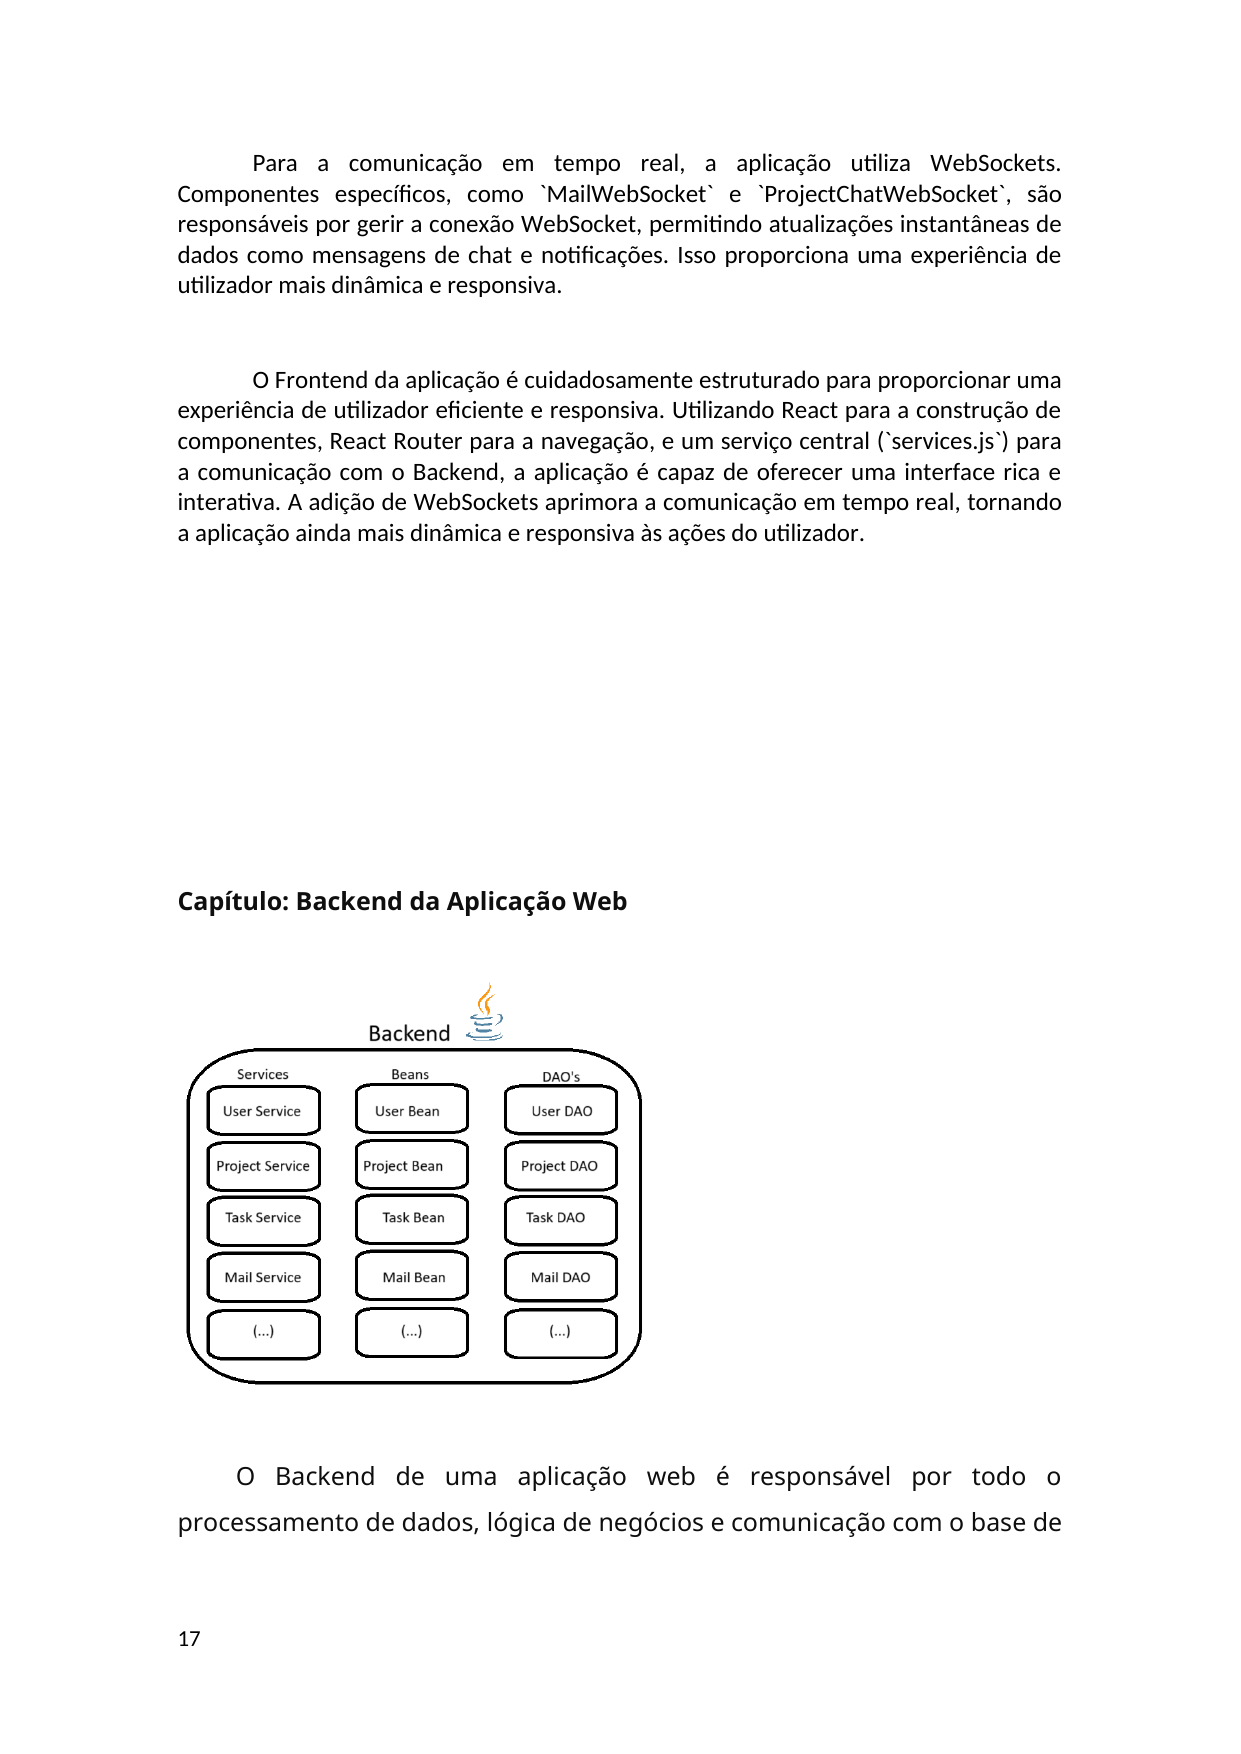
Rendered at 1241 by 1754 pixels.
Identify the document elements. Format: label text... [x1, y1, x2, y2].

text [177, 1458, 1063, 1538]
picture [177, 975, 651, 1403]
text Para a comunicação em tempo real, a aplicação utiliza WebSockets. Componentes específicos, como `MailWebSocket` e `ProjectChatWebSocket`, são responsáveis por gerir a conexão WebSocket, permitindo atualizações instantâneas de dados como mensagens de chat e notificações. Isso proporciona uma experiência de utilizador mais dinâmica e responsiva. [177, 148, 1063, 300]
text Capítulo: Backend da Aplicação Web [177, 884, 1063, 918]
text O Frontend da aplicação é cuidadosamente estruturado para proporcionar uma experiência de utilizador eficiente e responsiva. Utilizando React para a construção de componentes, React Router para a navegação, e um serviço central (`services.js`) para a comunicação com o Backend, a aplicação é capaz de oferecer uma interface rica e interativa. A adição de WebSockets aprimora a comunicação em tempo real, tornando a aplicação ainda mais dinâmica e responsiva às ações do utilizador. [177, 364, 1063, 547]
